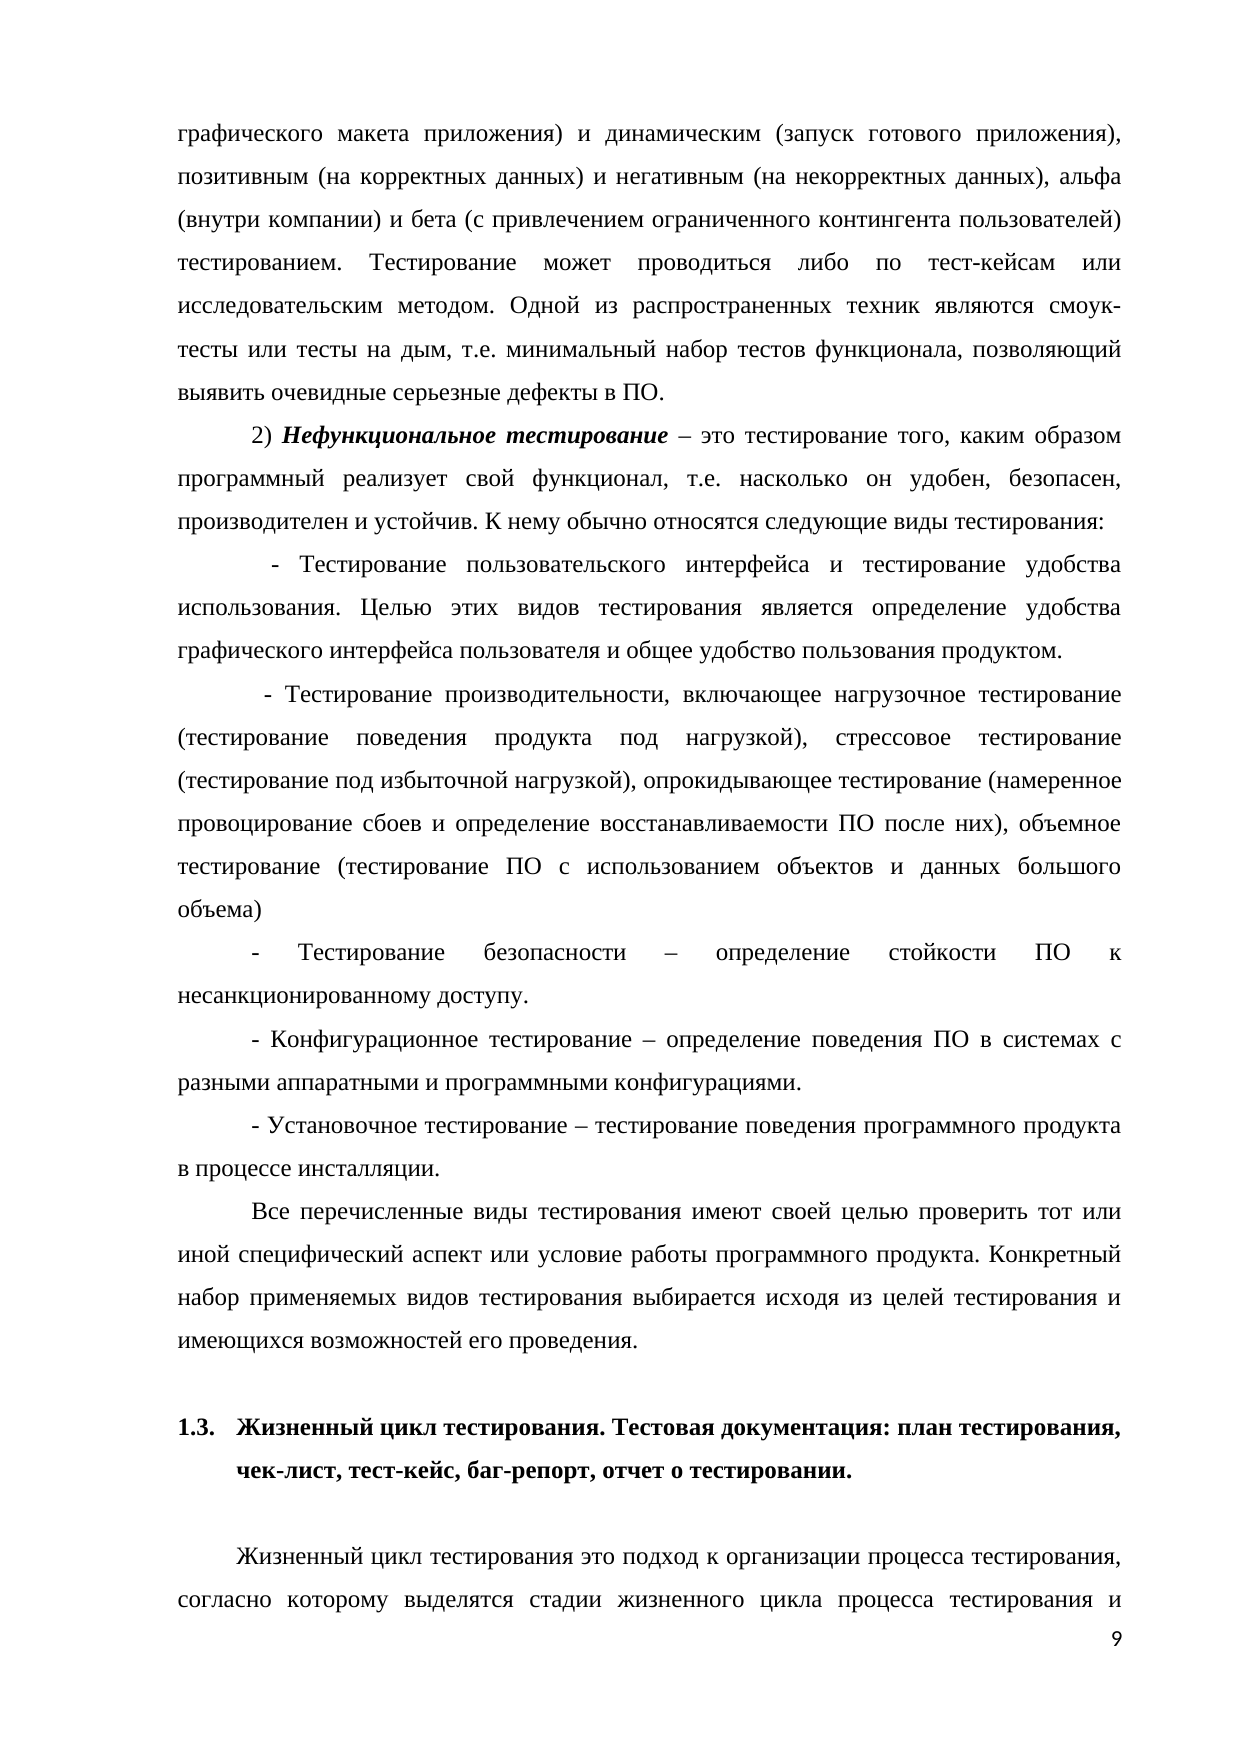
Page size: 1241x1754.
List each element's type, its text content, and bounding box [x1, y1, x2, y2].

text Все перечисленные виды тестирования имеют своей целью проверить тот или иной специфический аспект или условие работы программного продукта. Конкретный набор применяемых видов тестирования выбирается исходя из целей тестирования и имеющихся возможностей его проведения. [177, 1196, 1122, 1354]
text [177, 118, 1122, 406]
list Жизненный цикл тестирования. Тестовая документация: план тестирования, чек-лист, тест-кейс, баг-репорт, отчет о тестировании. [177, 1412, 1122, 1484]
text - Тестирование безопасности – определение стойкости ПО к несанкционированному доступу. [177, 937, 1122, 1009]
text - Установочное тестирование – тестирование поведения программного продукта в процессе инсталляции. [177, 1110, 1122, 1182]
text 2) Нефункциональное тестирование – это тестирование того, каким образом программный реализует свой функционал, т.е. насколько он удобен, безопасен, производителен и устойчив. К нему обычно относятся следующие виды тестирования: [177, 420, 1122, 535]
text - Тестирование пользовательского интерфейса и тестирование удобства использования. Целью этих видов тестирования является определение удобства графического интерфейса пользователя и общее удобство пользования продуктом. [177, 549, 1122, 664]
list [177, 1541, 1122, 1613]
text - Конфигурационное тестирование – определение поведения ПО в системах с разными аппаратными и программными конфигурациями. [177, 1024, 1122, 1096]
text - Тестирование производительности, включающее нагрузочное тестирование (тестирование поведения продукта под нагрузкой), стрессовое тестирование (тестирование под избыточной нагрузкой), опрокидывающее тестирование (намеренное провоцирование сбоев и определение восстанавливаемости ПО после них), объемное тестирование (тестирование ПО с использованием объектов и данных большого объема) [177, 679, 1122, 923]
